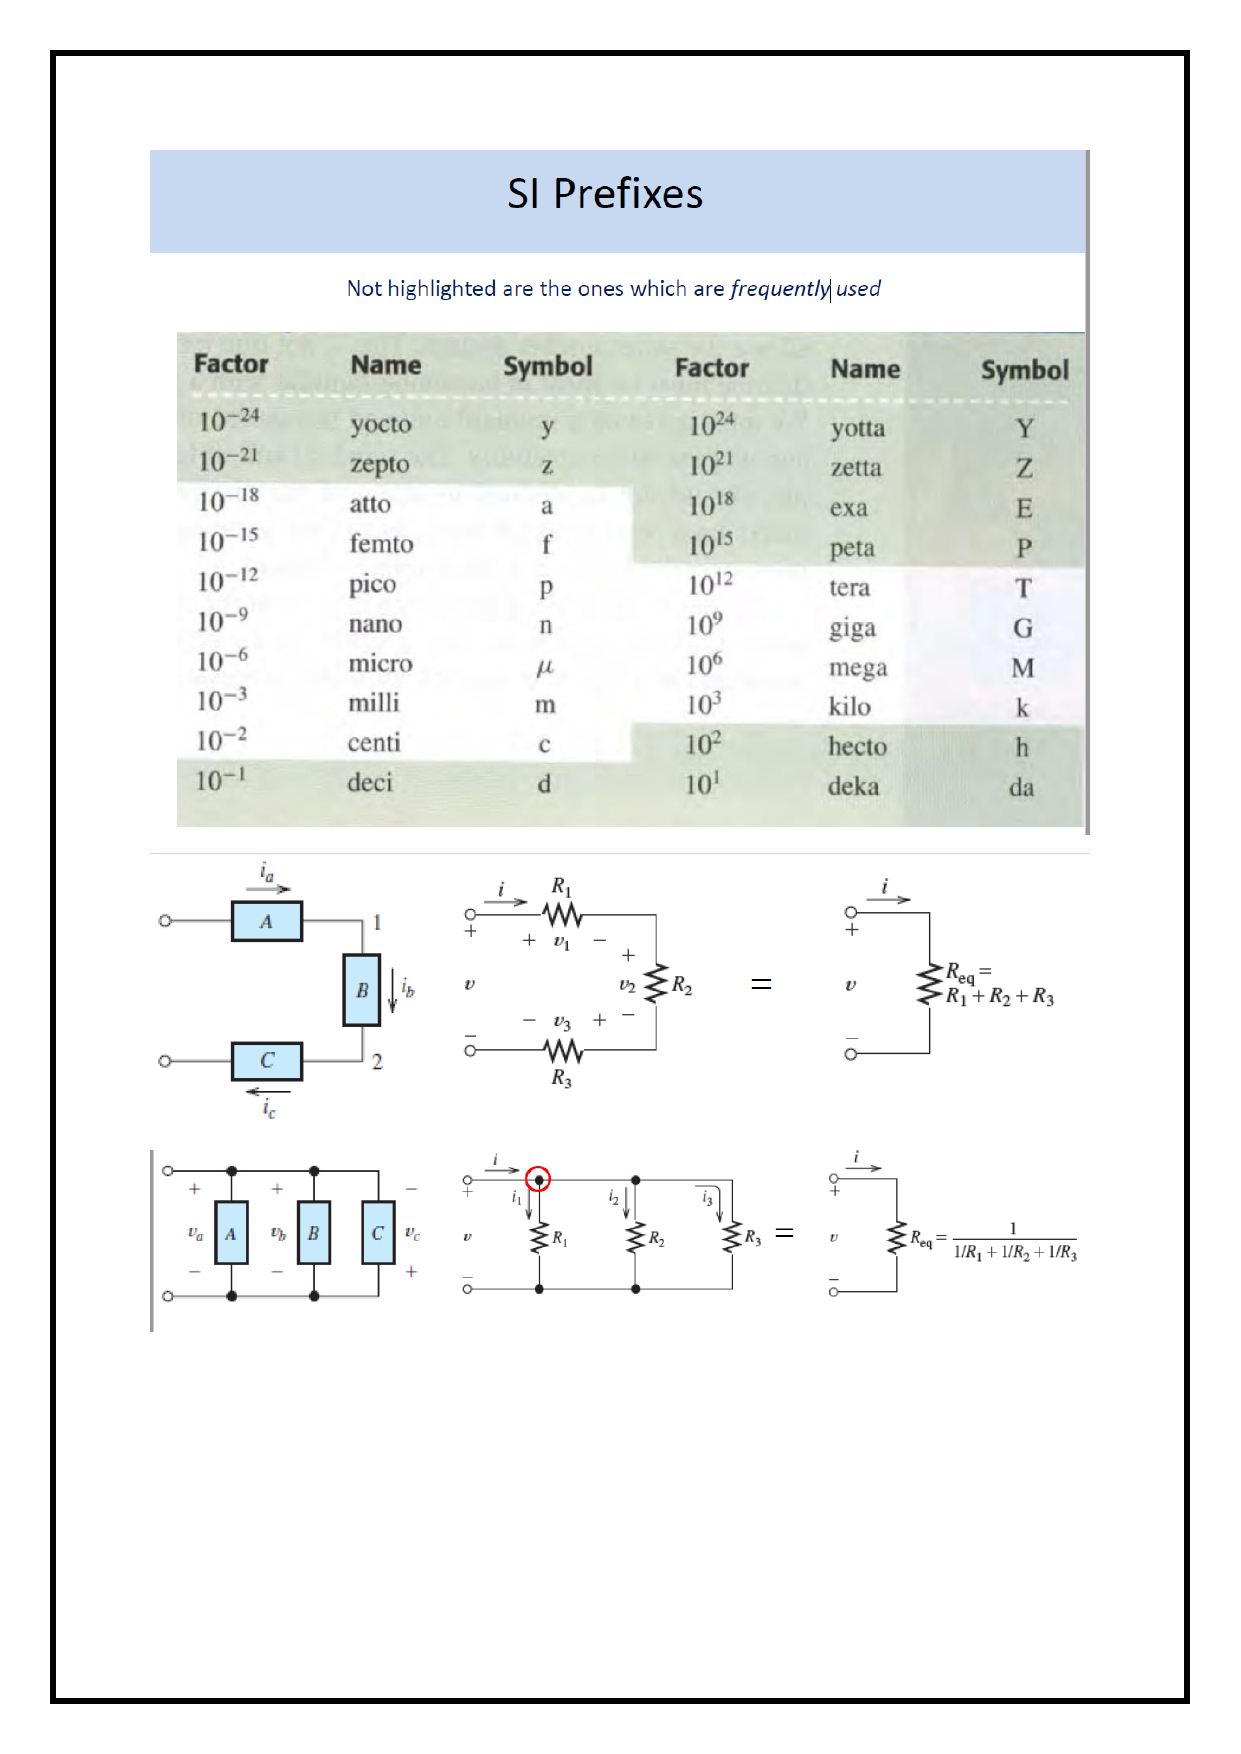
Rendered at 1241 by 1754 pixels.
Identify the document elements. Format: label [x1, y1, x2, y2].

picture [150, 150, 1091, 835]
picture [150, 853, 1091, 1132]
picture [150, 1150, 1091, 1332]
